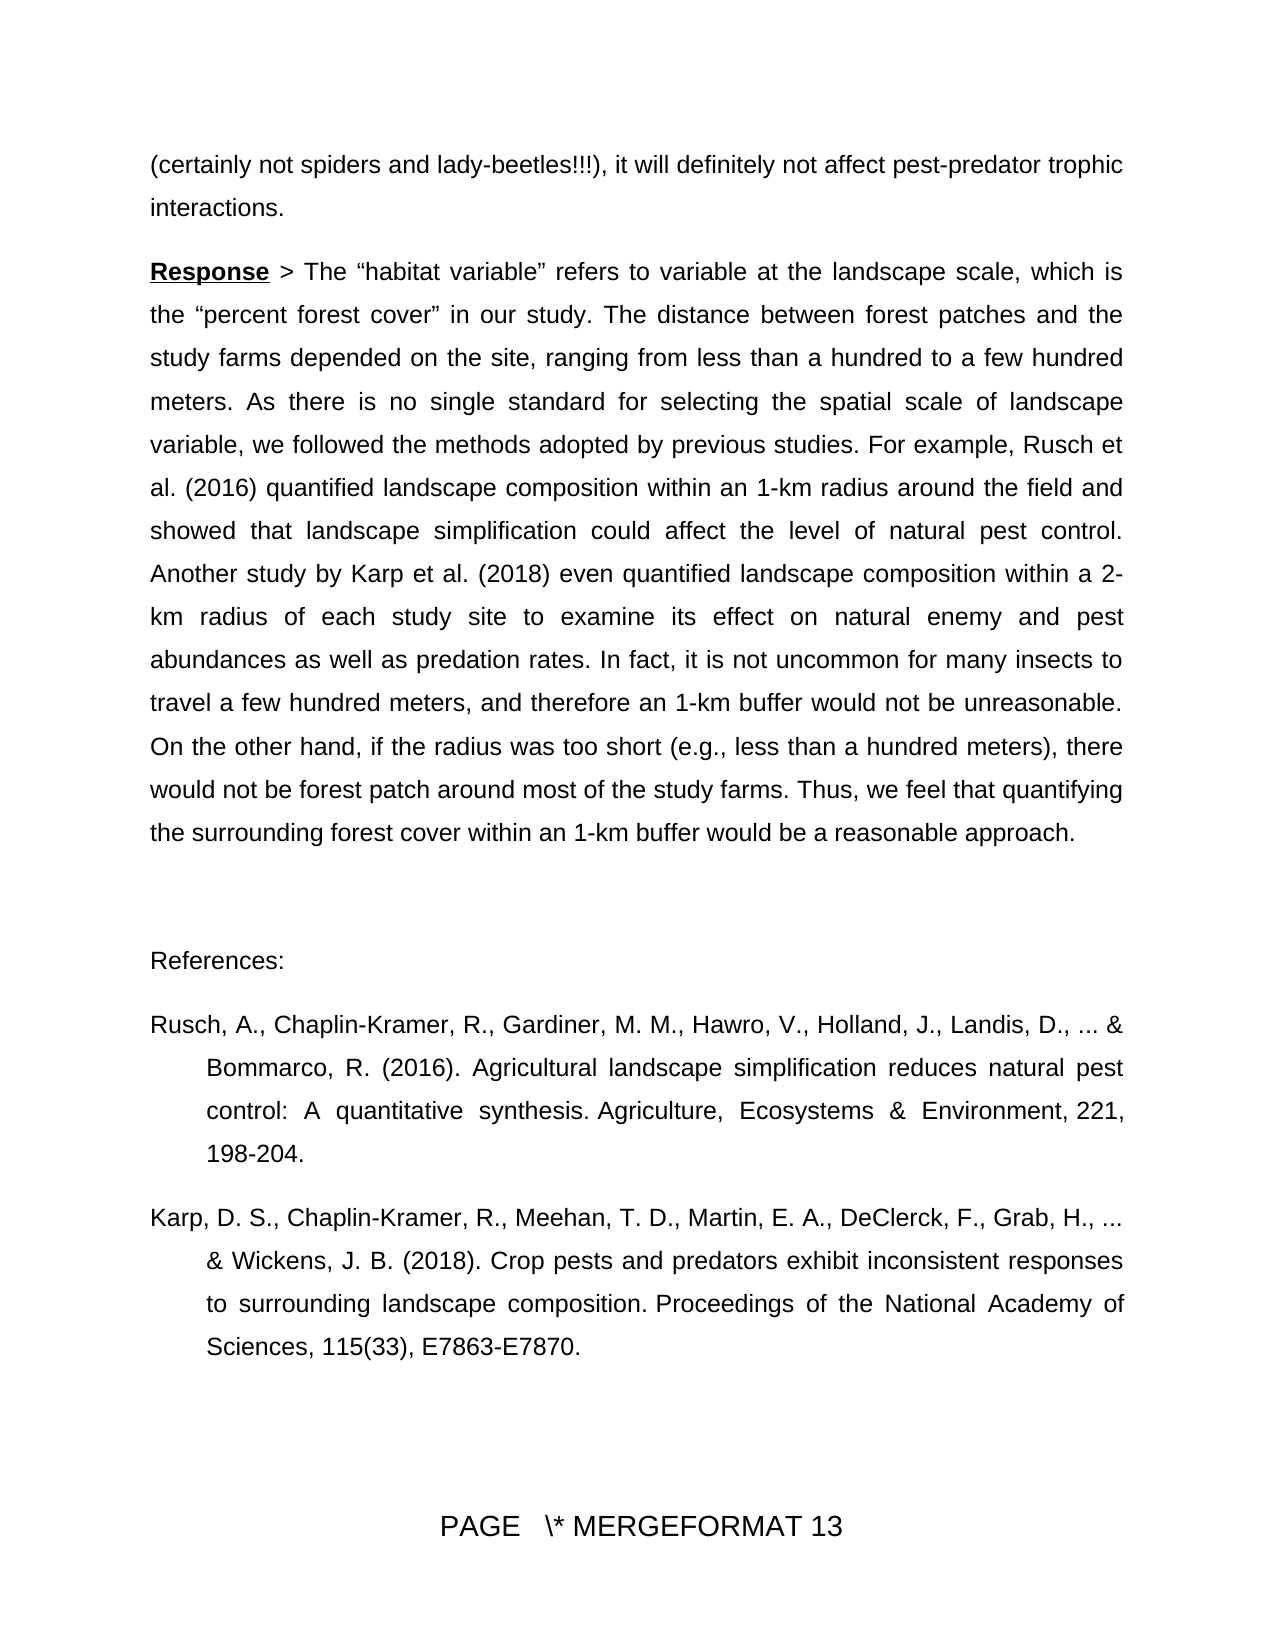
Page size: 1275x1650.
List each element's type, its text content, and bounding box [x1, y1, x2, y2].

text Rusch, A., Chaplin-Kramer, R., Gardiner, M. M., Hawro, V., Holland, J., Landis, D., ... & Bommarco, R. (2016). Agricultural landscape simplification reduces natural pest control: A quantitative synthesis. Agriculture, Ecosystems & Environment, 221, 198-204. [150, 1009, 1125, 1168]
text Response > The “habitat variable” refers to variable at the landscape scale, which is the “percent forest cover” in our study. The distance between forest patches and the study farms depended on the site, ranging from less than a hundred to a few hundred meters. As there is no single standard for selecting the spatial scale of landscape variable, we followed the methods adopted by previous studies. For example, Rusch et al. (2016) quantified landscape composition within an 1-km radius around the field and showed that landscape simplification could affect the level of natural pest control. Another study by Karp et al. (2018) even quantified landscape composition within a 2-km radius of each study site to examine its effect on natural enemy and pest abundances as well as predation rates. In fact, it is not uncommon for many insects to travel a few hundred meters, and therefore an 1-km buffer would not be unreasonable. On the other hand, if the radius was too short (e.g., less than a hundred meters), there would not be forest patch around most of the study farms. Thus, we feel that quantifying the surrounding forest cover within an 1-km buffer would be a reasonable approach. [150, 257, 1125, 846]
text References: [150, 946, 1125, 974]
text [150, 150, 1125, 222]
text Karp, D. S., Chaplin-Kramer, R., Meehan, T. D., Martin, E. A., DeClerck, F., Grab, H., ... & Wickens, J. B. (2018). Crop pests and predators exhibit inconsistent responses to surrounding landscape composition. Proceedings of the National Academy of Sciences, 115(33), E7863-E7870. [150, 1203, 1125, 1361]
